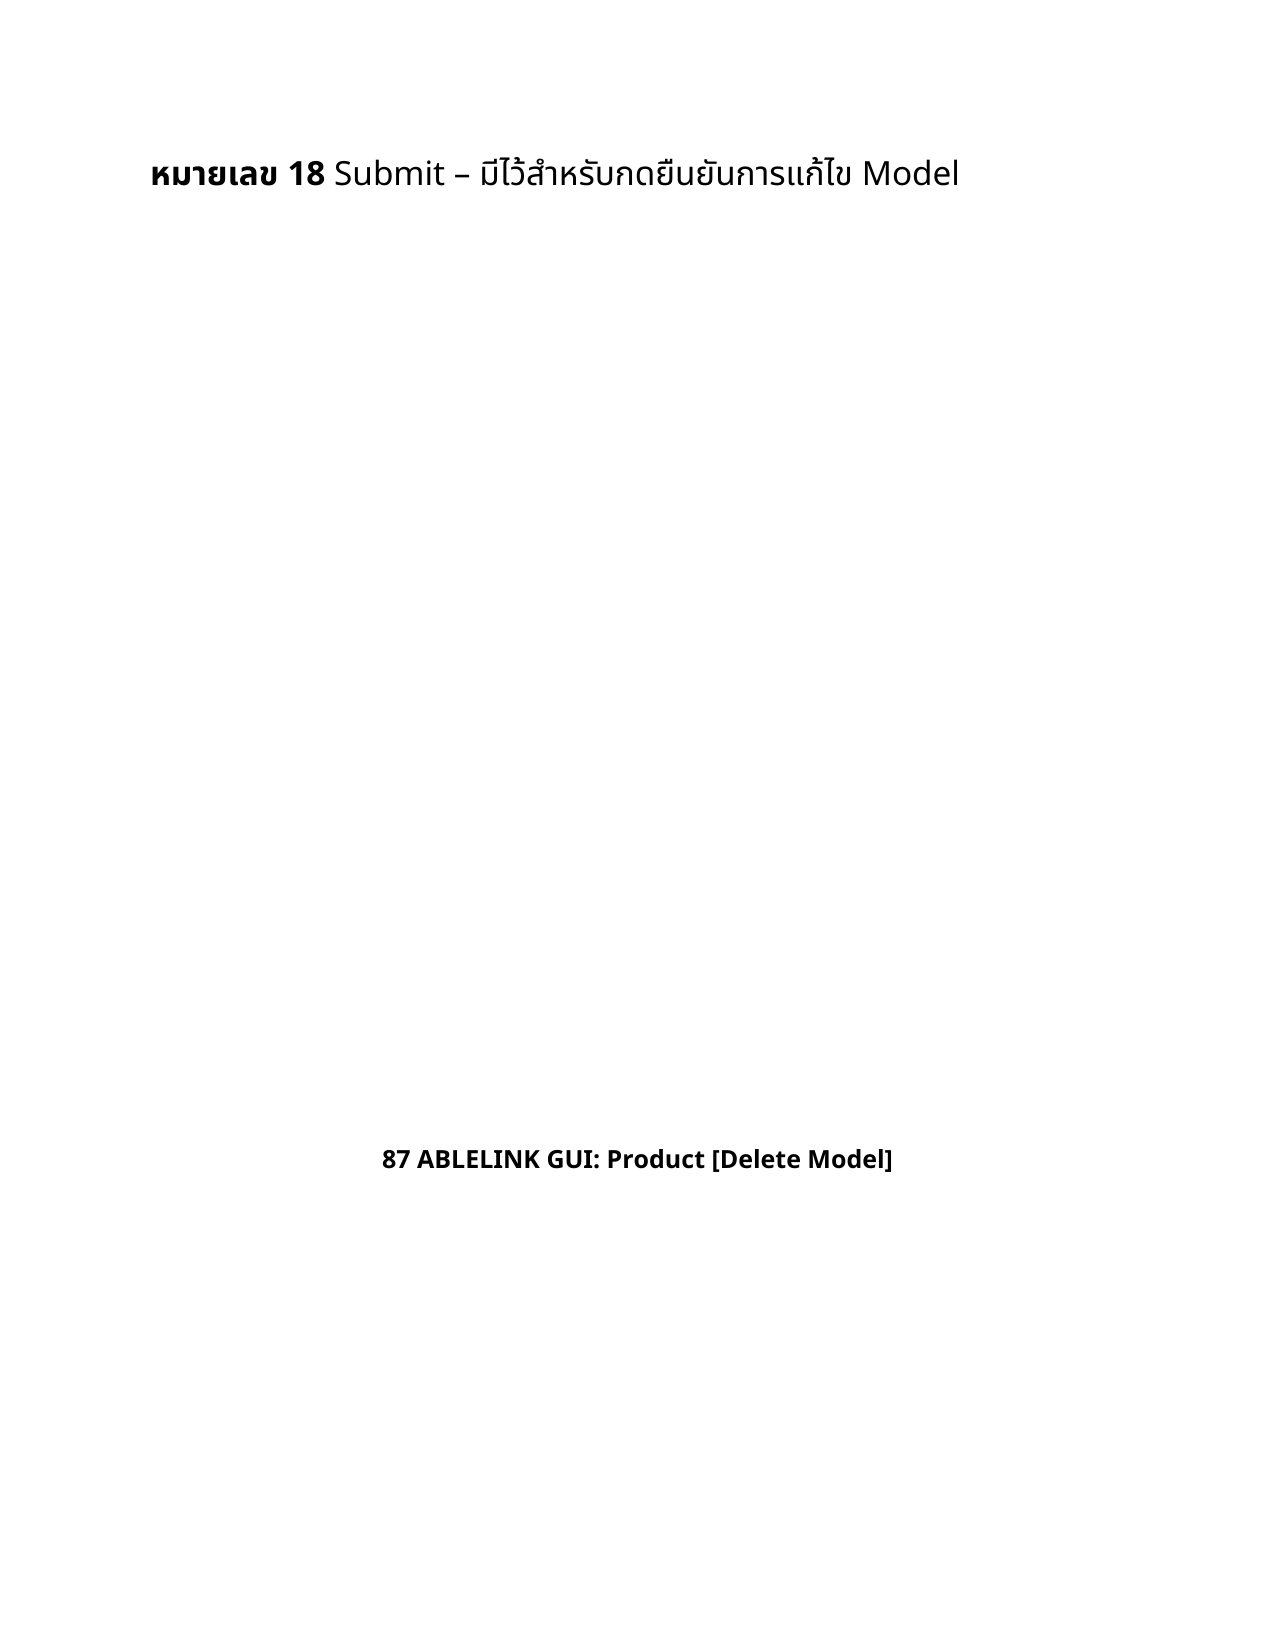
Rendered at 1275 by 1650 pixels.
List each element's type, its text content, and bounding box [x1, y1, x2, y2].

text หมายเลข 18 Submit – มีไว้สำหรับกดยืนยันการแก้ไข Model [150, 150, 1125, 201]
text 87 ABLELINK GUI: Product [Delete Model] [150, 1142, 1125, 1176]
